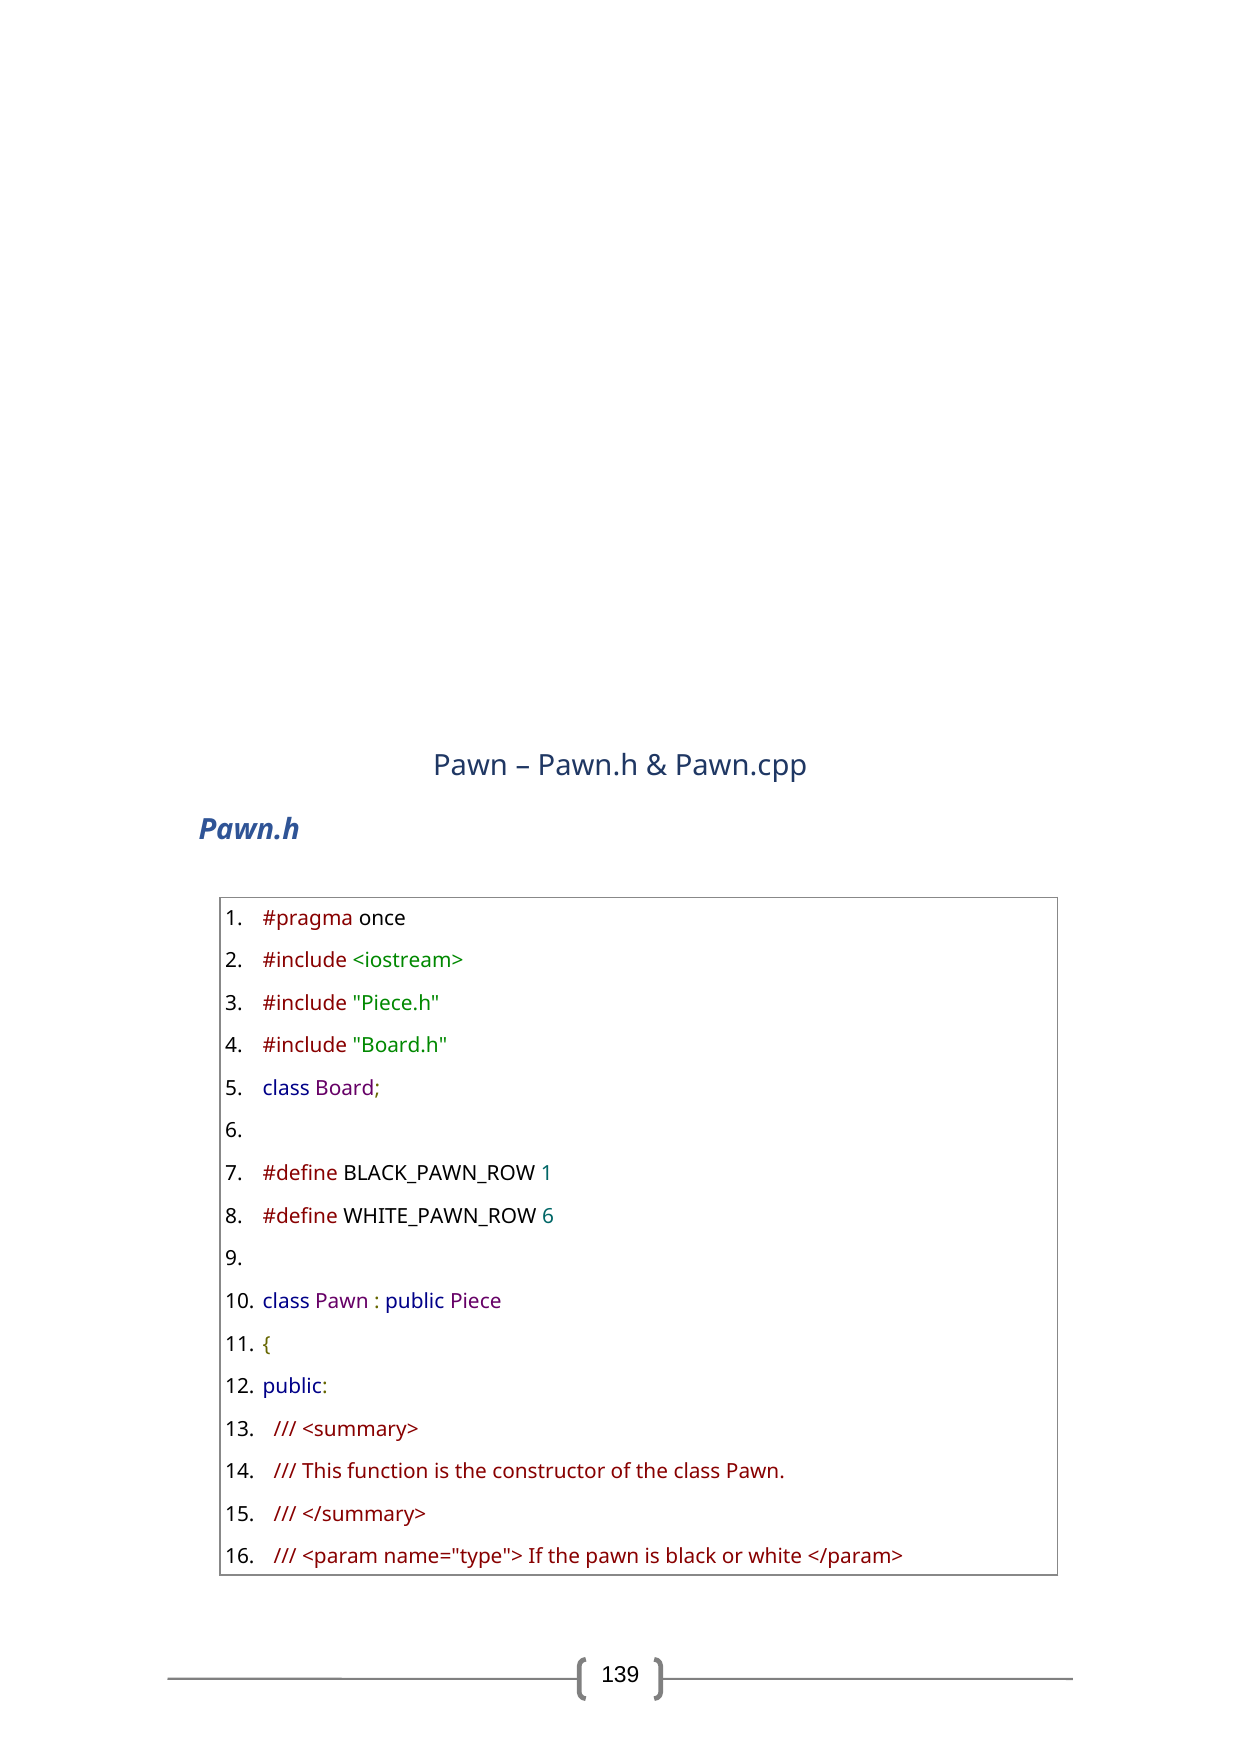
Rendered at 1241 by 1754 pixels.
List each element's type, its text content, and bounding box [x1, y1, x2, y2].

list #include "Board.h" [221, 1025, 1057, 1059]
list #define BLACK_PAWN_ROW 1 [221, 1152, 1057, 1187]
list /// <param name="type"> If the pawn is black or white </param> [221, 1536, 1057, 1574]
list /// <summary> [221, 1408, 1057, 1442]
list class Board; [221, 1067, 1057, 1101]
list #pragma once [221, 898, 1057, 931]
subtitle Pawn – Pawn.h & Pawn.cpp [187, 744, 1053, 784]
list /// This function is the constructor of the class Pawn. [221, 1451, 1057, 1485]
list { [221, 1323, 1057, 1357]
list #include <iostream> [221, 939, 1057, 974]
list public: [221, 1366, 1057, 1400]
subtitle Pawn.h [187, 808, 1053, 848]
list class Pawn : public Piece [221, 1280, 1057, 1314]
list #include "Piece.h" [221, 982, 1057, 1016]
list /// </summary> [221, 1493, 1057, 1527]
list #define WHITE_PAWN_ROW 6 [221, 1195, 1057, 1229]
